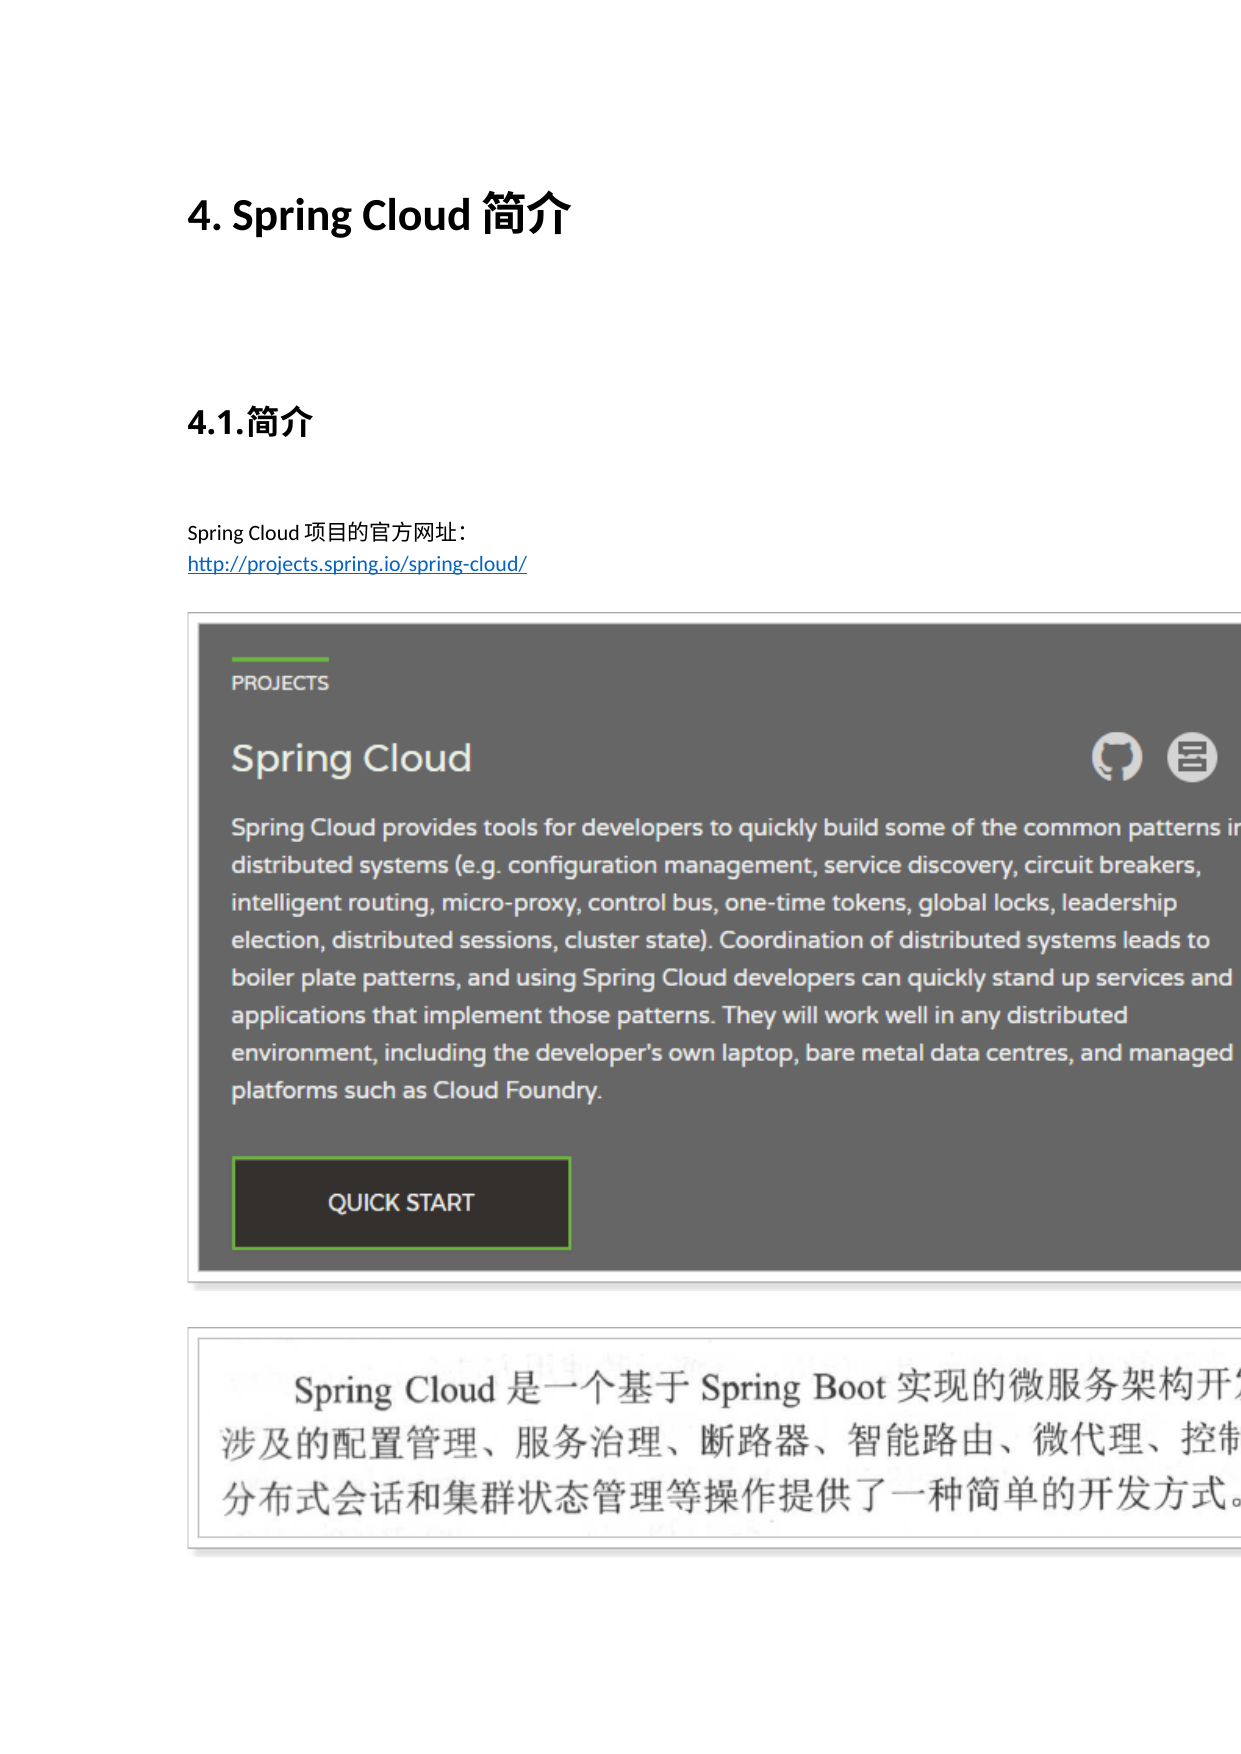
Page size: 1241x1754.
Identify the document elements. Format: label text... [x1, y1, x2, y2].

text http://projects.spring.io/spring-cloud/ [187, 547, 1053, 580]
picture [187, 1327, 1241, 1557]
subtitle 简介 [187, 387, 1053, 452]
text Spring Cloud项目的官方网址： [187, 515, 1053, 547]
picture [187, 612, 1241, 1291]
subtitle Spring Cloud简介 [187, 162, 1053, 259]
